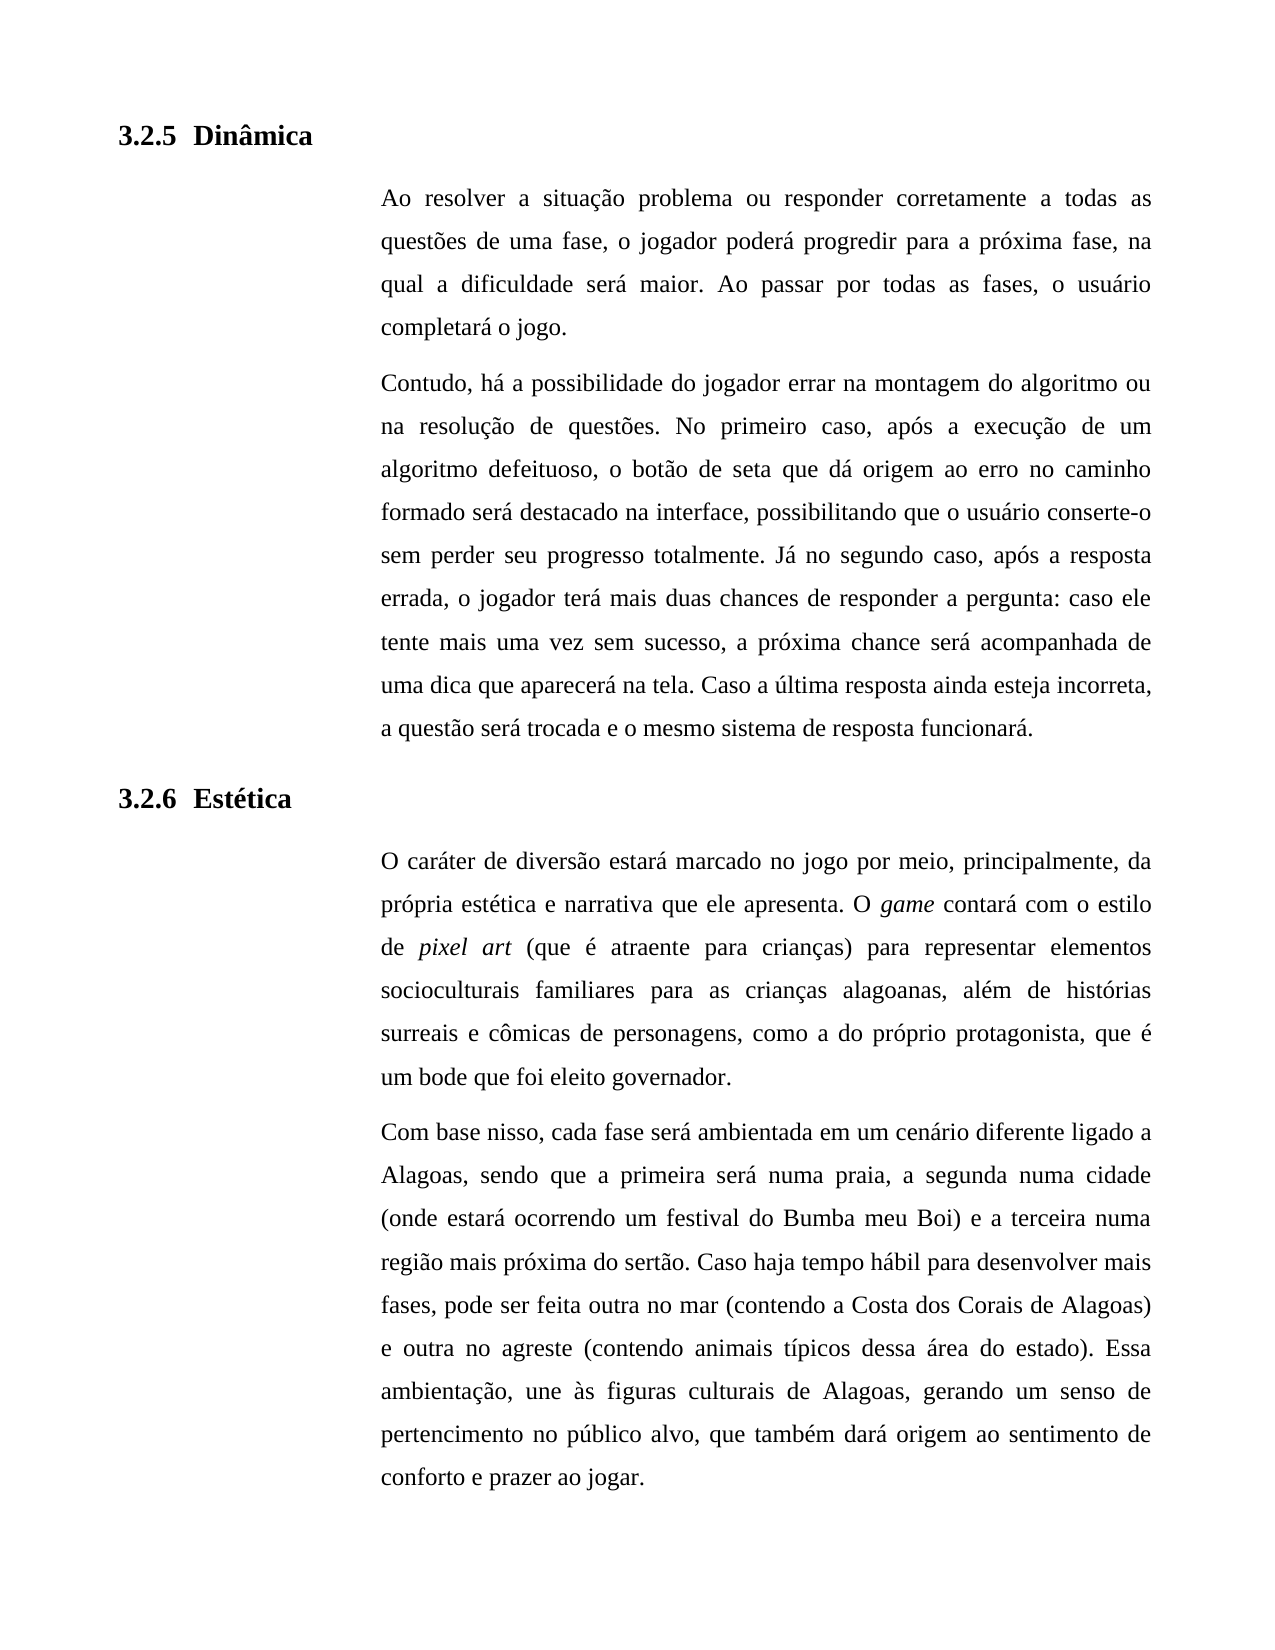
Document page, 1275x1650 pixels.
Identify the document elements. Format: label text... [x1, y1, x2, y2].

text Contudo, há a possibilidade do jogador errar na montagem do algoritmo ou na resolução de questões. No primeiro caso, após a execução de um algoritmo defeituoso, o botão de seta que dá origem ao erro no caminho formado será destacado na interface, possibilitando que o usuário conserte-o sem perder seu progresso totalmente. Já no segundo caso, após a resposta errada, o jogador terá mais duas chances de responder a pergunta: caso ele tente mais uma vez sem sucesso, a próxima chance será acompanhada de uma dica que aparecerá na tela. Caso a última resposta ainda esteja incorreta, a questão será trocada e o mesmo sistema de resposta funcionará. [381, 368, 1152, 742]
text Ao resolver a situação problema ou responder corretamente a todas as questões de uma fase, o jogador poderá progredir para a próxima fase, na qual a dificuldade será maior. Ao passar por todas as fases, o usuário completará o jogo. [381, 183, 1152, 341]
text O caráter de diversão estará marcado no jogo por meio, principalmente, da própria estética e narrativa que ele apresenta. O game contará com o estilo de pixel art (que é atraente para crianças) para representar elementos socioculturais familiares para as crianças alagoanas, além de histórias surreais e cômicas de personagens, como a do próprio protagonista, que é um bode que foi eleito governador. [381, 846, 1152, 1090]
list Estética [118, 781, 1152, 817]
list Dinâmica [118, 118, 1152, 154]
text Com base nisso, cada fase será ambientada em um cenário diferente ligado a Alagoas, sendo que a primeira será numa praia, a segunda numa cidade (onde estará ocorrendo um festival do Bumba meu Boi) e a terceira numa região mais próxima do sertão. Caso haja tempo hábil para desenvolver mais fases, pode ser feita outra no mar (contendo a Costa dos Corais de Alagoas) e outra no agreste (contendo animais típicos dessa área do estado). Essa ambientação, une às figuras culturais de Alagoas, gerando um senso de pertencimento no público alvo, que também dará origem ao sentimento de conforto e prazer ao jogar. [381, 1117, 1152, 1491]
